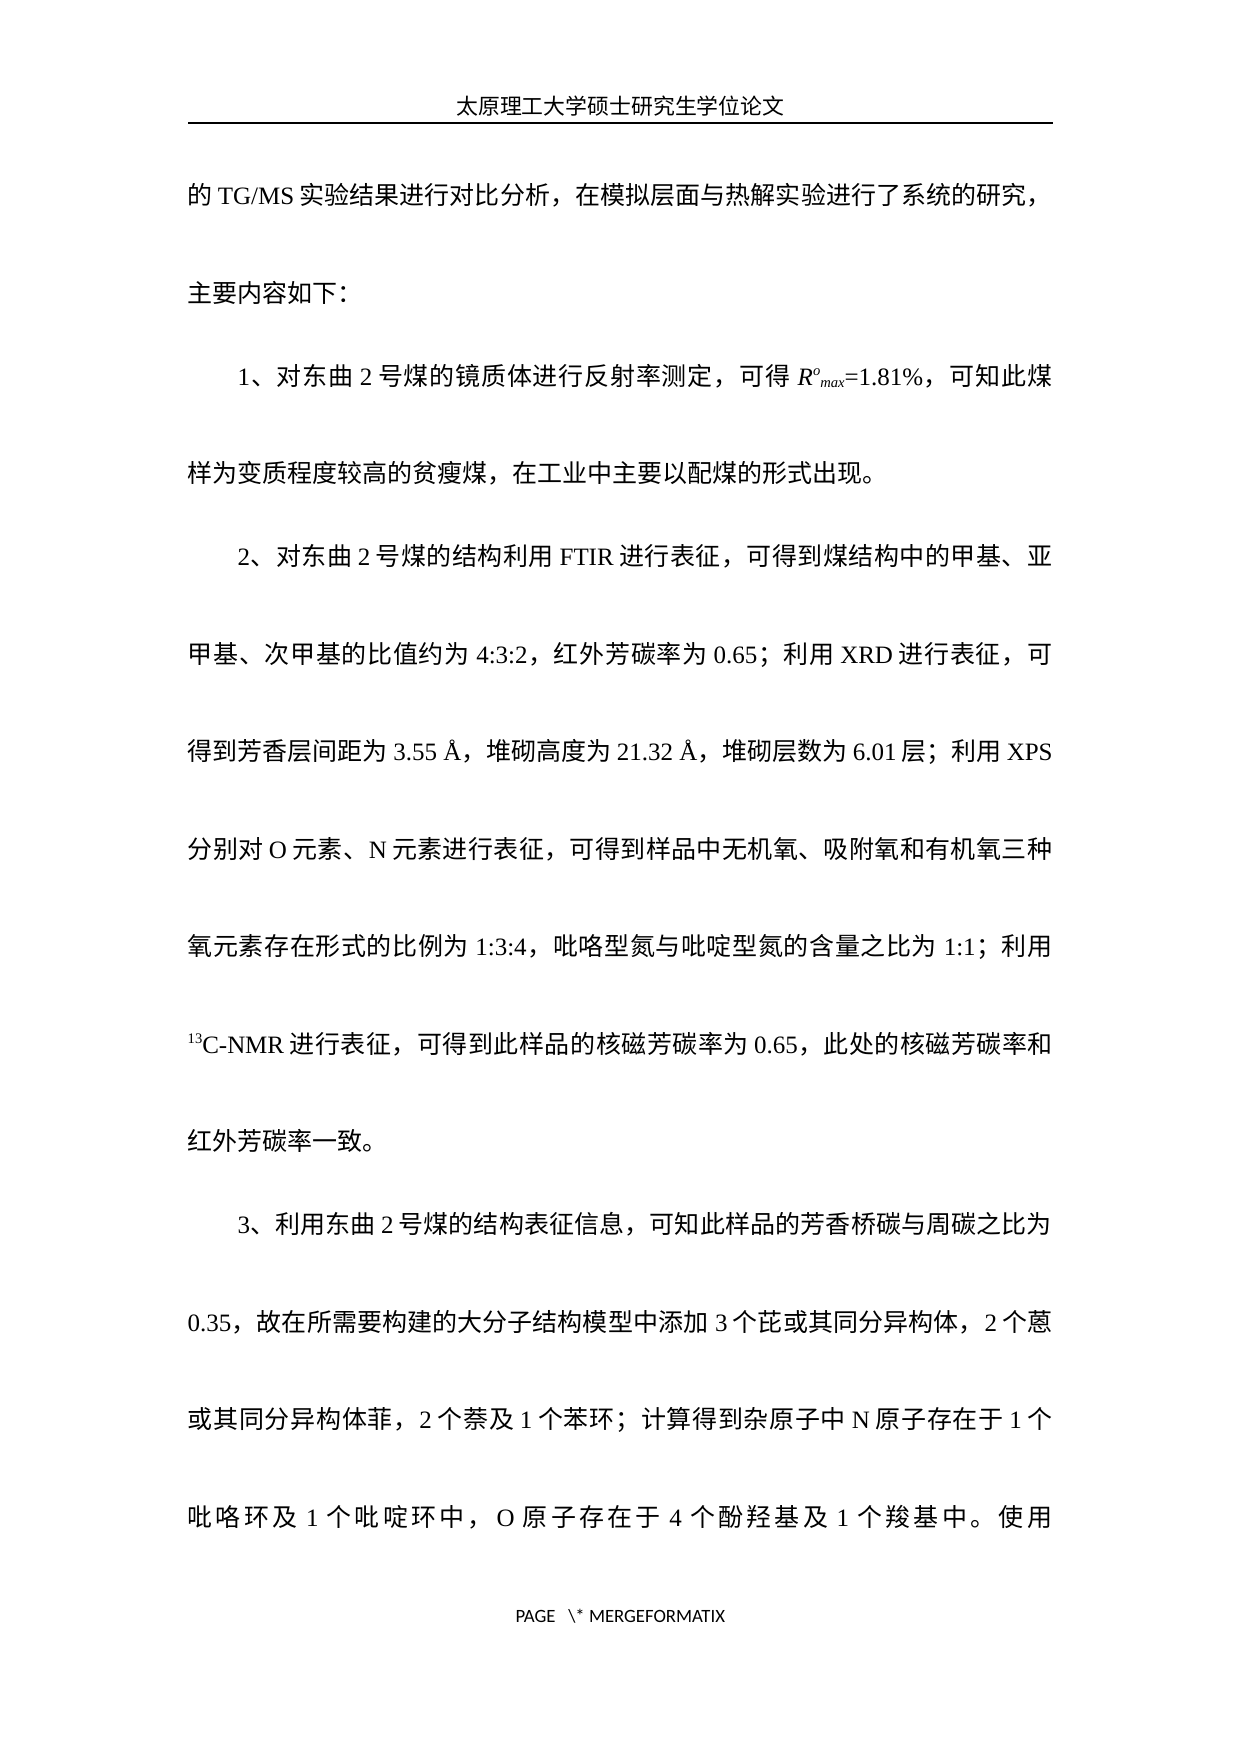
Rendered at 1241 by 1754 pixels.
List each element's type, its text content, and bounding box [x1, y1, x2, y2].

text 1、对东曲2号煤的镜质体进行反射率测定，可得Romax=1.81%，可知此煤样为变质程度较高的贫瘦煤，在工业中主要以配煤的形式出现。 [187, 342, 1053, 504]
text 2、对东曲2号煤的结构利用FTIR进行表征，可得到煤结构中的甲基、亚甲基、次甲基的比值约为4:3:2，红外芳碳率为0.65；利用XRD进行表征，可得到芳香层间距为3.55 Å，堆砌高度为21.32 Å，堆砌层数为6.01层；利用XPS分别对O元素、N元素进行表征，可得到样品中无机氧、吸附氧和有机氧三种氧元素存在形式的比例为1:3:4，吡咯型氮与吡啶型氮的含量之比为1:1；利用13C-NMR进行表征，可得到此样品的核磁芳碳率为0.65，此处的核磁芳碳率和红外芳碳率一致。 [187, 522, 1053, 1172]
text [187, 1191, 1053, 1548]
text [187, 161, 1053, 324]
